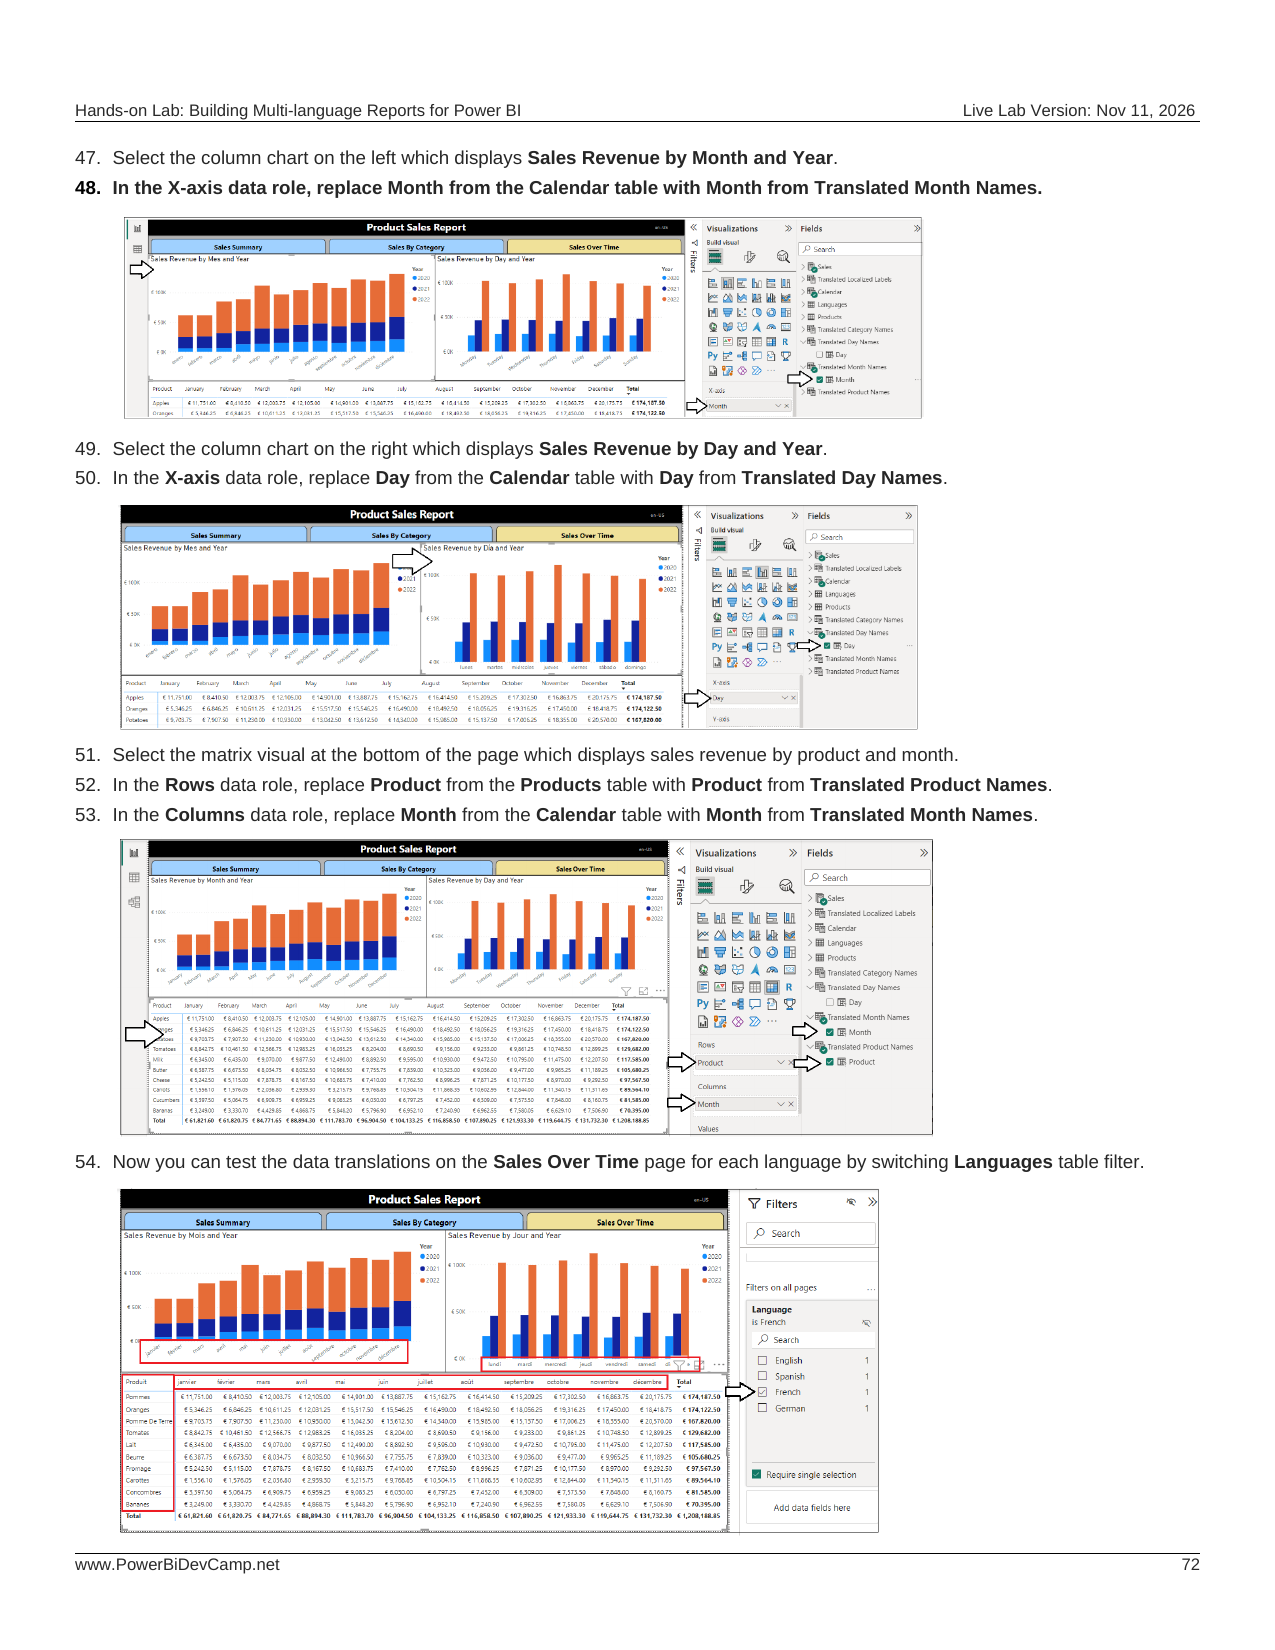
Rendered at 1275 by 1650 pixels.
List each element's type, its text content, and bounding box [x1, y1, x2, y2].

picture [117, 501, 920, 732]
text Select the matrix visual at the bottom of the page which displays sales revenue by product and month. [75, 744, 1200, 765]
text In the X-axis data role, replace Month from the Calendar table with Month from Translated Month Names. [75, 177, 1200, 198]
picture [117, 837, 937, 1139]
text In the Rows data role, replace Product from the Products table with Product from Translated Product Names. [75, 773, 1200, 795]
picture [117, 210, 927, 425]
text In the X-axis data role, replace Day from the Calendar table with Day from Translated Day Names. [75, 467, 1200, 489]
text Select the column chart on the left which displays Sales Revenue by Month and Year. [75, 147, 1200, 168]
text In the Columns data role, replace Month from the Calendar table with Month from Translated Month Names. [75, 803, 1200, 825]
text Now you can test the data translations on the Sales Over Time page for each language by switching Languages table filter. [75, 1151, 1200, 1172]
text Select the column chart on the right which displays Sales Revenue by Day and Year. [75, 437, 1200, 459]
picture [117, 1185, 879, 1537]
